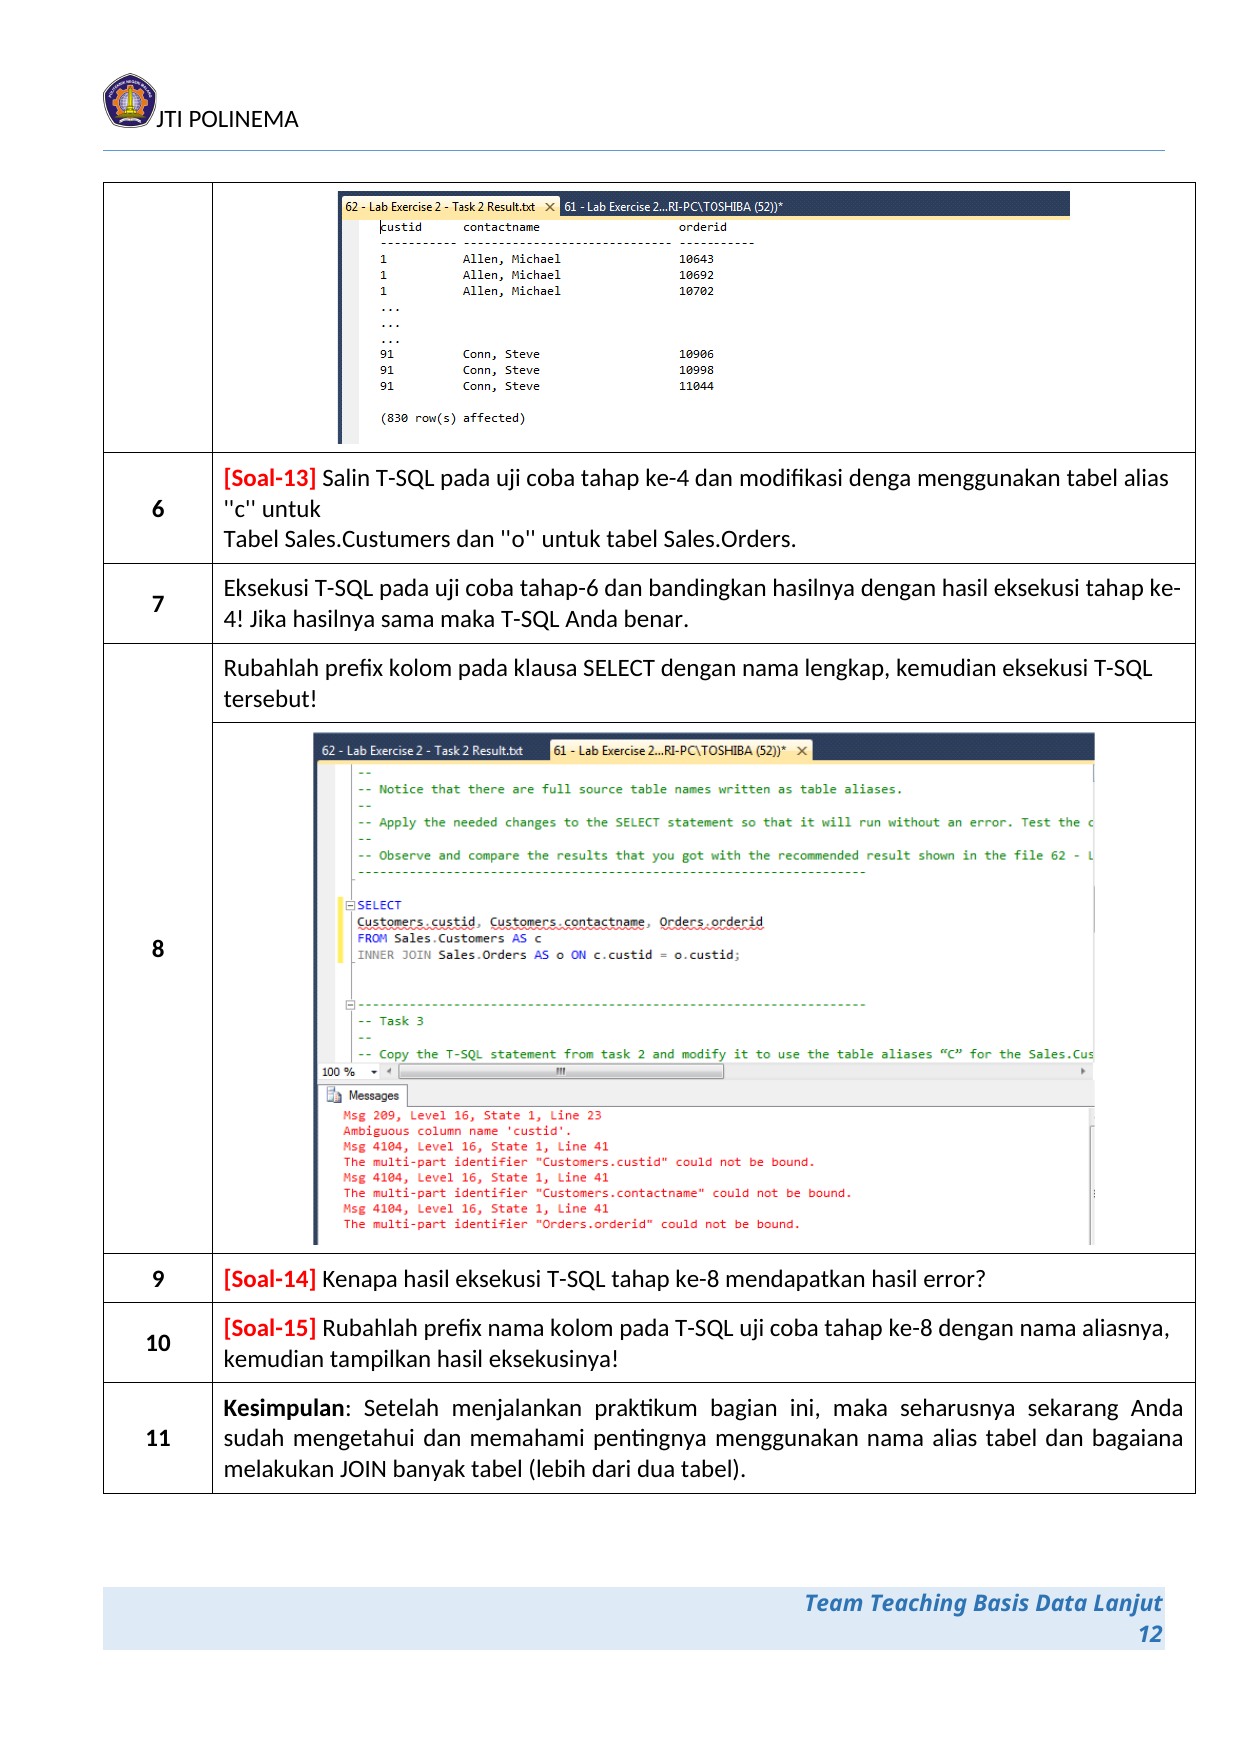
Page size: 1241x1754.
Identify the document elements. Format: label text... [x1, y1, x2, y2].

table_cell [Soal-15] Rubahlah prefix nama kolom pada T-SQL uji coba tahap ke-8 dengan nama aliasnya, kemudian tampilkan hasil eksekusinya! [213, 1303, 1195, 1382]
table_cell 8 [104, 644, 212, 1253]
table_cell 10 [104, 1303, 212, 1382]
table_cell 7 [104, 564, 212, 642]
picture [337, 191, 1070, 444]
table_cell 11 [104, 1383, 212, 1492]
table_cell Rubahlah prefix kolom pada klausa SELECT dengan nama lengkap, kemudian eksekusi T-SQL tersebut! [213, 644, 1195, 722]
table_cell [213, 723, 1195, 1253]
table_cell Kesimpulan: Setelah menjalankan praktikum bagian ini, maka seharusnya sekarang Anda sudah mengetahui dan memahami pentingnya menggunakan nama alias tabel dan bagaiana melakukan JOIN banyak tabel (lebih dari dua tabel). [213, 1383, 1195, 1492]
table_cell [213, 183, 1195, 452]
table_cell [Soal-13] Salin T-SQL pada uji coba tahap ke-4 dan modifikasi denga menggunakan tabel alias ''c'' untuk Tabel Sales.Custumers dan ''o'' untuk tabel Sales.Orders. [213, 453, 1195, 563]
table_cell [Soal-14] Kenapa hasil eksekusi T-SQL tahap ke-8 mendapatkan hasil error? [213, 1254, 1195, 1302]
table_cell [104, 183, 212, 452]
table_cell Eksekusi T-SQL pada uji coba tahap-6 dan bandingkan hasilnya dengan hasil eksekusi tahap ke-4! Jika hasilnya sama maka T-SQL Anda benar. [213, 564, 1195, 642]
table_cell 9 [104, 1254, 212, 1302]
picture [103, 73, 157, 128]
picture [313, 732, 1095, 1245]
table_cell 6 [104, 453, 212, 563]
